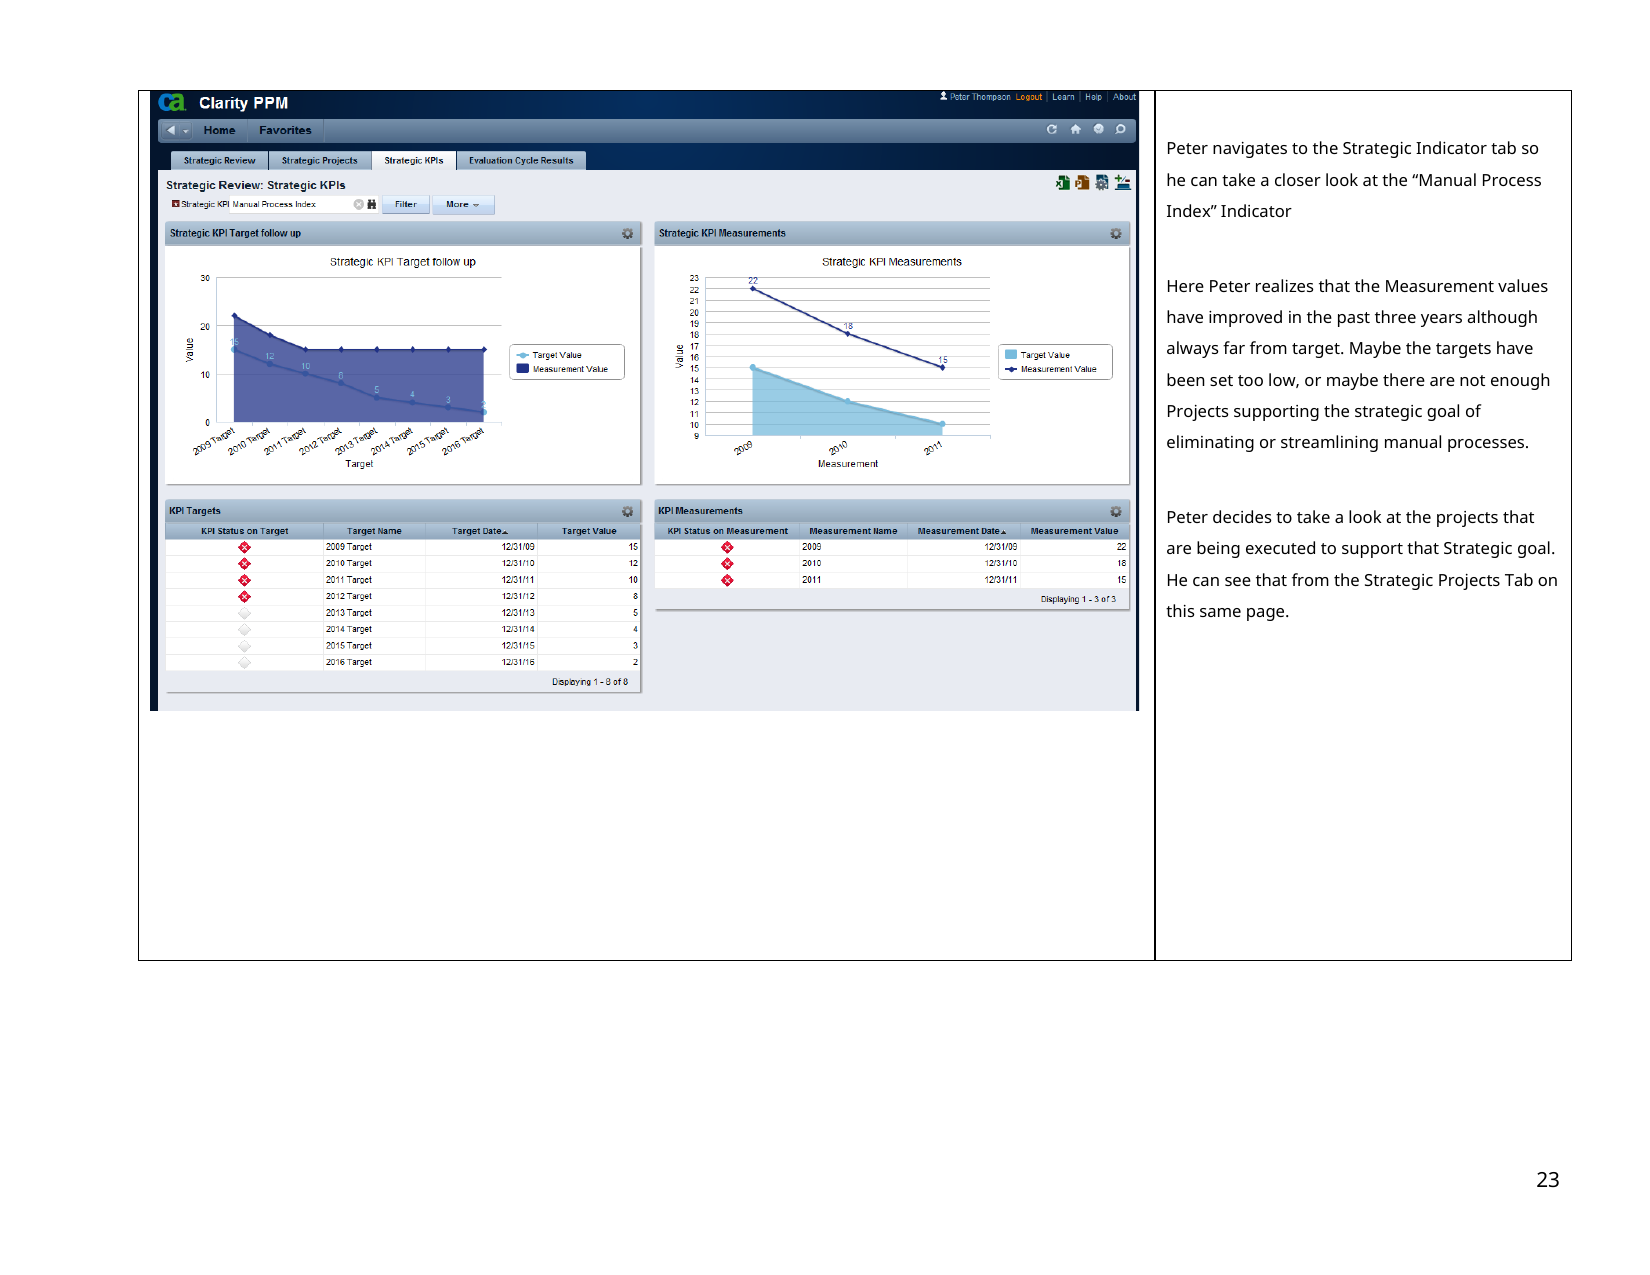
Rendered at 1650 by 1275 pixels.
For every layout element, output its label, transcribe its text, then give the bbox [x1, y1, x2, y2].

picture [150, 91, 1140, 711]
table_cell Peter navigates to the Strategic Indicator tab so he can take a closer look at the “Manual Process Index” Indicator Here Peter realizes that the Measurement values have improved in the past three years although always far from target. Maybe the targets have been set too low, or maybe there are not enough Projects supporting the strategic goal of eliminating or streamlining manual processes. Peter decides to take a look at the projects that are being executed to support that Strategic goal. He can see that from the Strategic Projects Tab on this same page. [1156, 91, 1571, 960]
table_cell [139, 91, 1154, 960]
